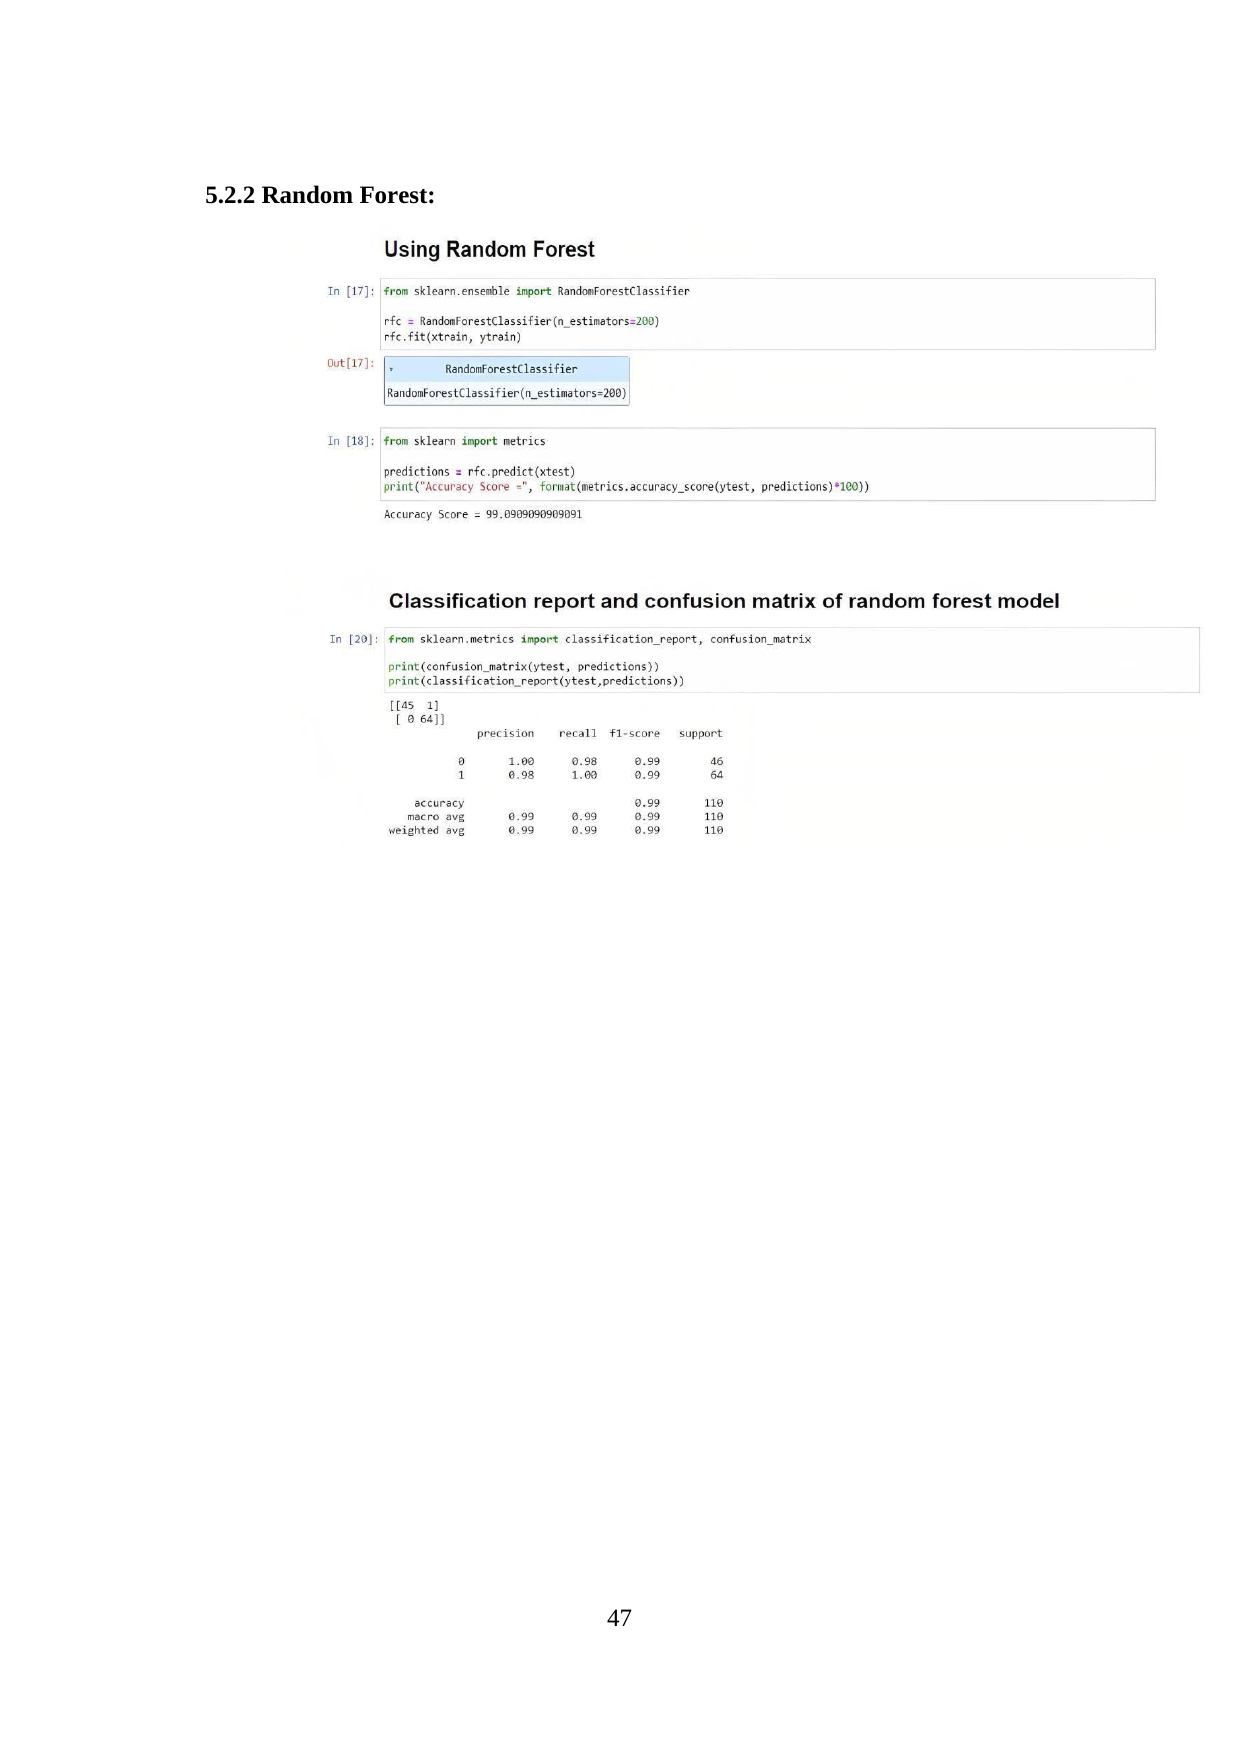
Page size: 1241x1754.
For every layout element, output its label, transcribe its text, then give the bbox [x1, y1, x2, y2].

picture [284, 224, 1170, 543]
text 5.2.2 Random Forest: [205, 180, 1218, 209]
picture [284, 564, 1212, 868]
